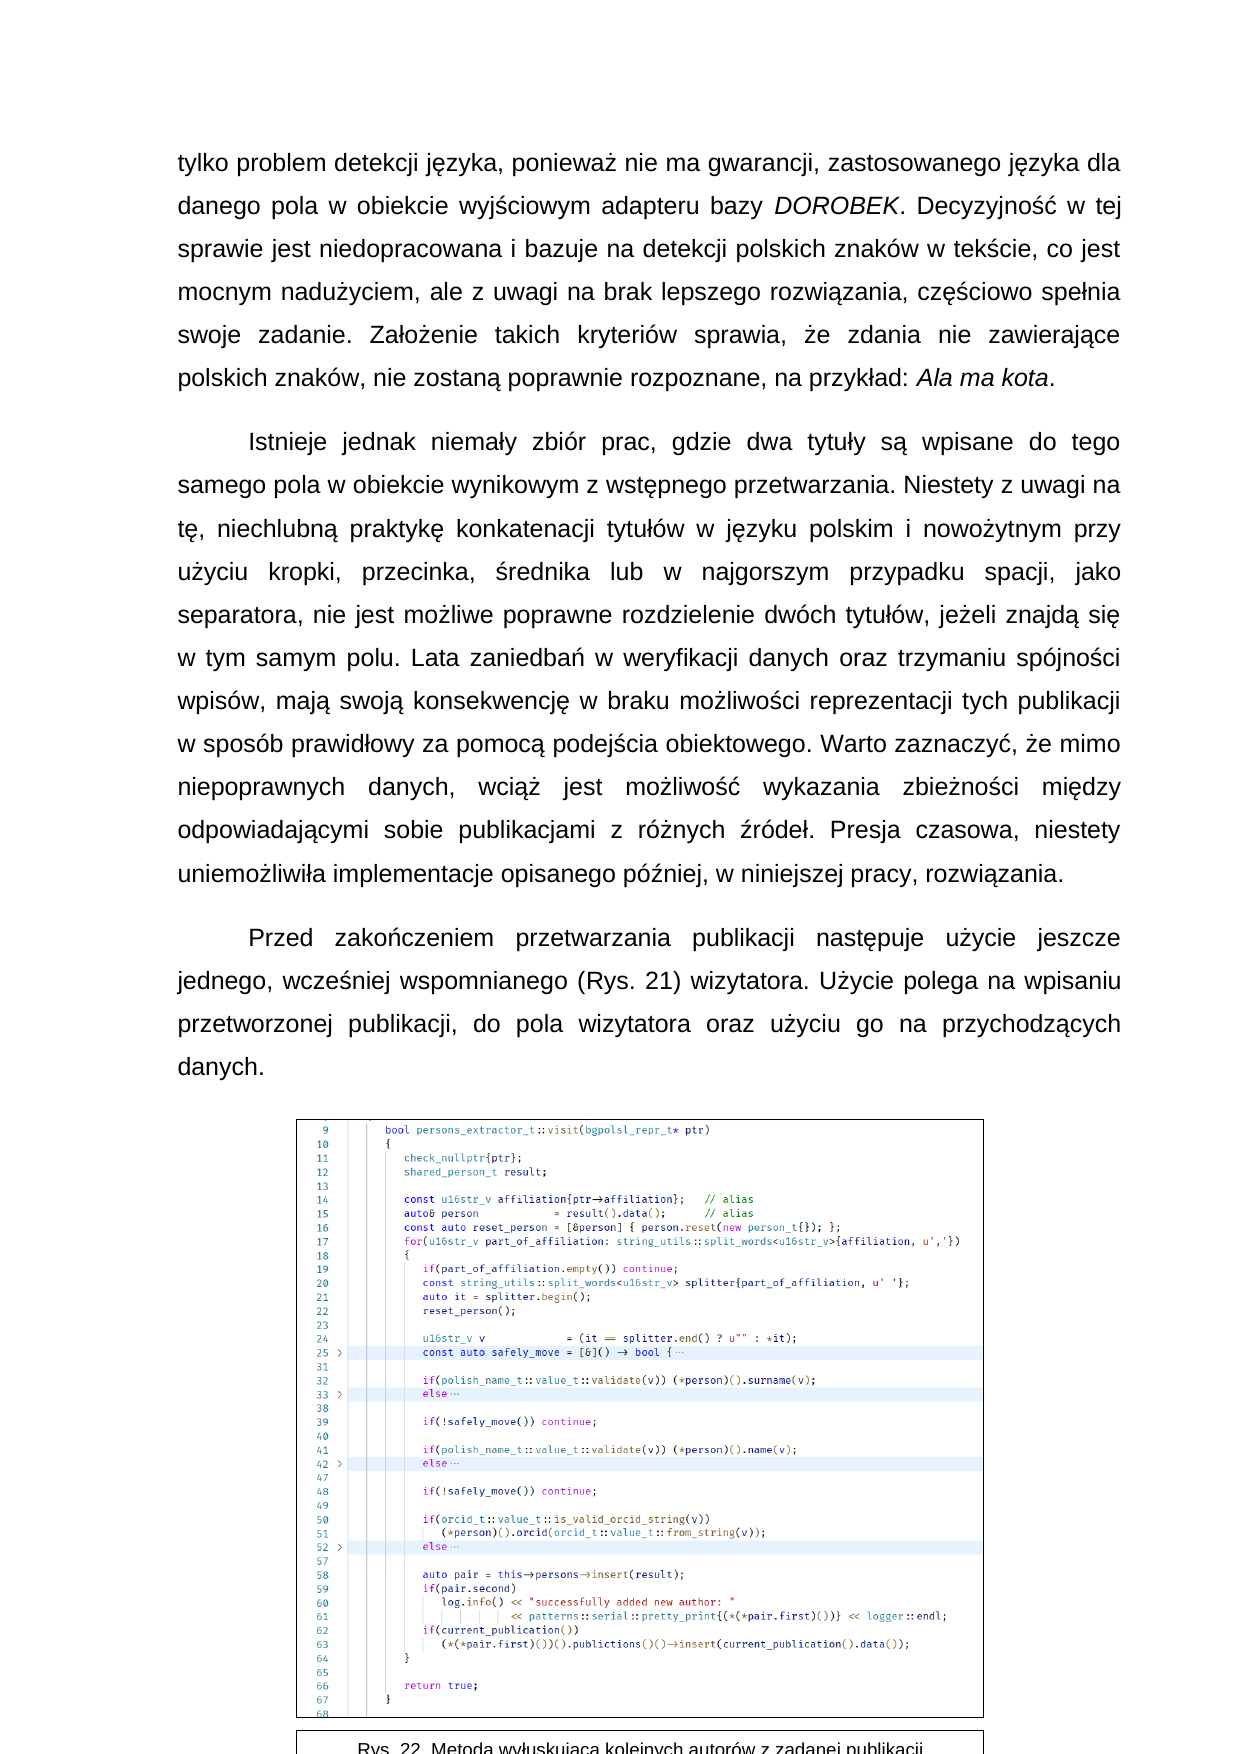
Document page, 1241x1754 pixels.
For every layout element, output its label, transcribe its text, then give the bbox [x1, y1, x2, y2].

text Istnieje jednak niemały zbiór prac, gdzie dwa tytuły są wpisane do tego samego pola w obiekcie wynikowym z wstępnego przetwarzania. Niestety z uwagi na tę, niechlubną praktykę konkatenacji tytułów w języku polskim i nowożytnym przy użyciu kropki, przecinka, średnika lub w najgorszym przypadku spacji, jako separatora, nie jest możliwe poprawne rozdzielenie dwóch tytułów, jeżeli znajdą się w tym samym polu. Lata zaniedbań w weryfikacji danych oraz trzymaniu spójności wpisów, mają swoją konsekwencję w braku możliwości reprezentacji tych publikacji w sposób prawidłowy za pomocą podejścia obiektowego. Warto zaznaczyć, że mimo niepoprawnych danych, wciąż jest możliwość wykazania zbieżności między odpowiadającymi sobie publikacjami z różnych źródeł. Presja czasowa, niestety uniemożliwiła implementacje opisanego później, w niniejszej pracy, rozwiązania. [177, 427, 1122, 887]
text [177, 148, 1122, 392]
text Przed zakończeniem przetwarzania publikacji następuje użycie jeszcze jednego, wcześniej wspomnianego (Rys. 21) wizytatora. Użycie polega na wpisaniu przetworzonej publikacji, do pola wizytatora oraz użyciu go na przychodzących danych. [177, 922, 1122, 1081]
picture [297, 1120, 983, 1717]
